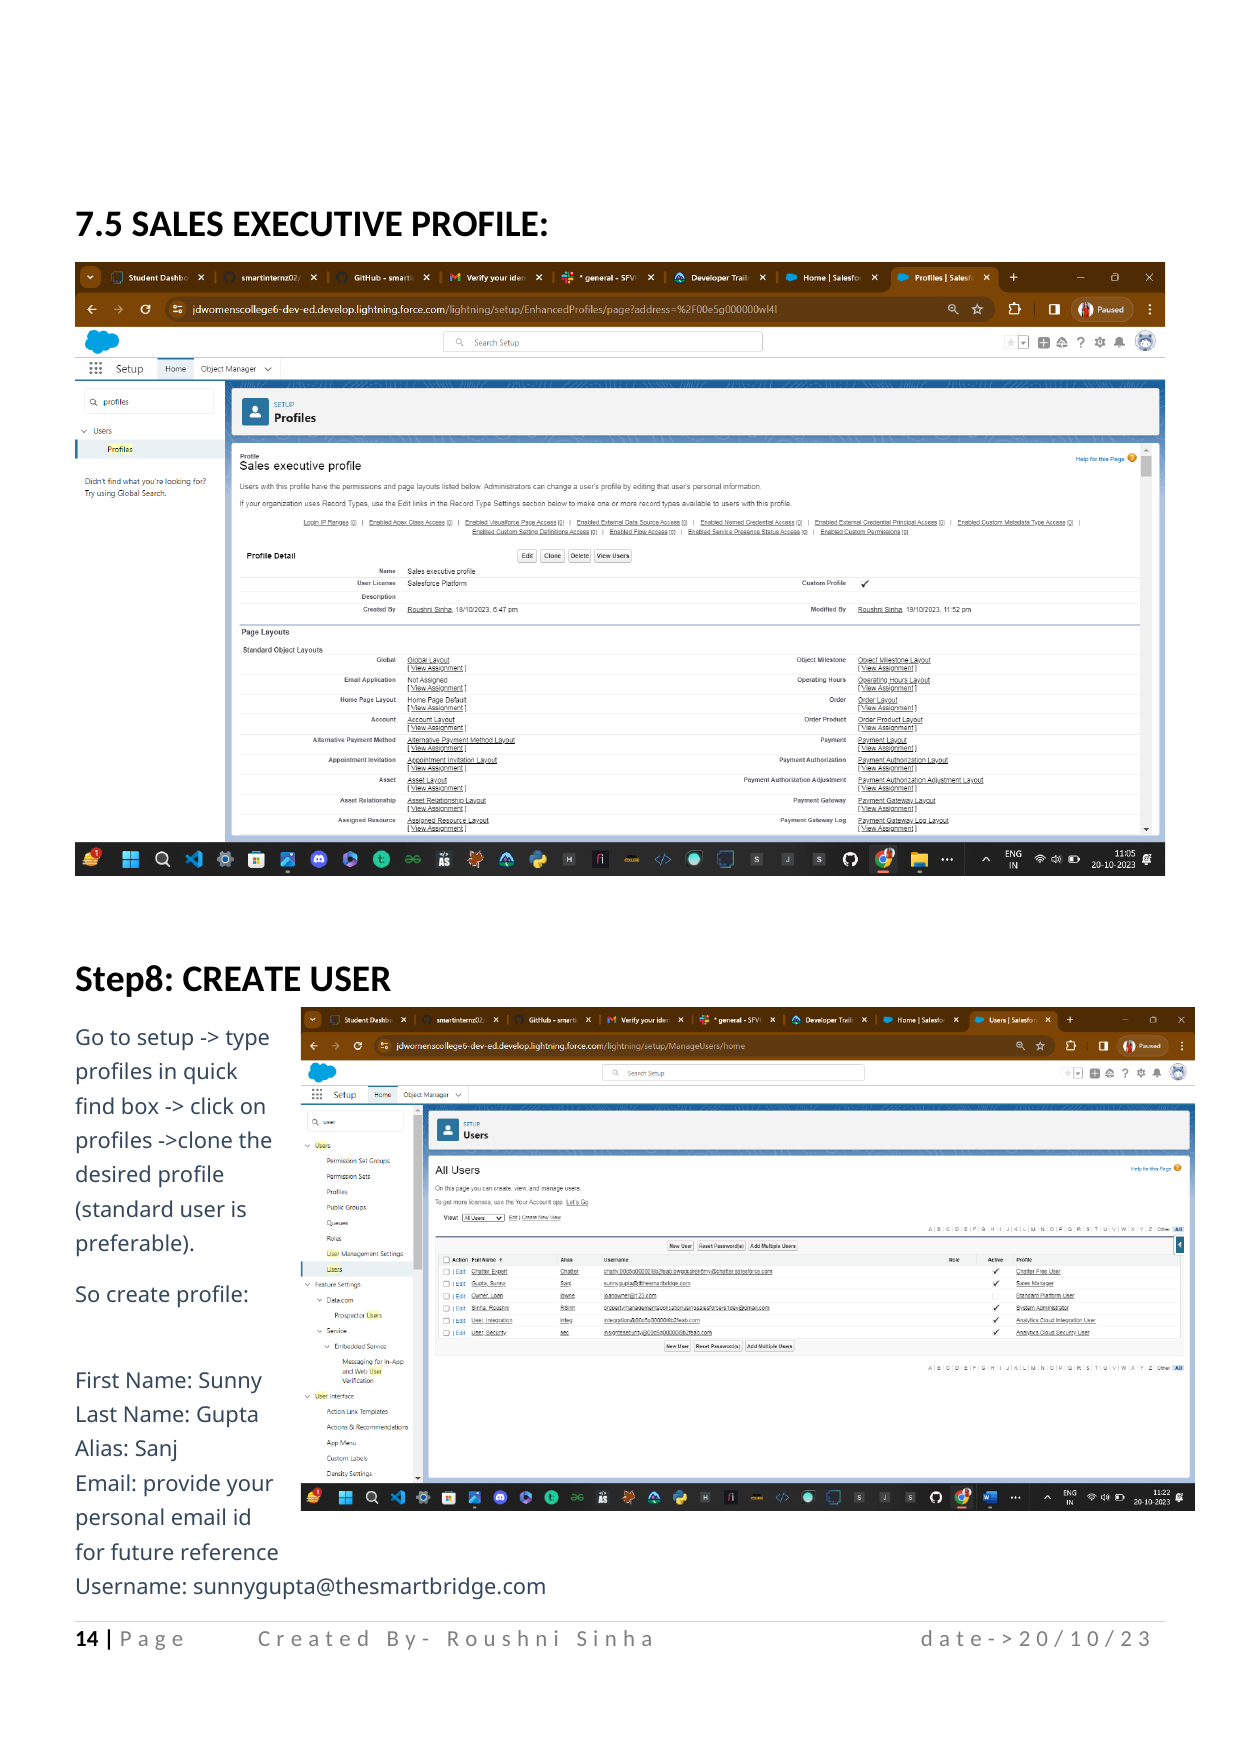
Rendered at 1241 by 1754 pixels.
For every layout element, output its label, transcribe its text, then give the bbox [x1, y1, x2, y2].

picture [300, 1007, 1195, 1511]
picture [75, 262, 1166, 876]
text Go to setup -> type profiles in quick find box -> click on profiles ->clone the desired profile (standard user is preferable). [75, 1017, 300, 1258]
text Step8: CREATE USER [75, 955, 1165, 1001]
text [75, 1326, 1165, 1601]
text So create profile: [75, 1275, 300, 1309]
text 7.5 SALES EXECUTIVE PROFILE: [75, 200, 1165, 246]
